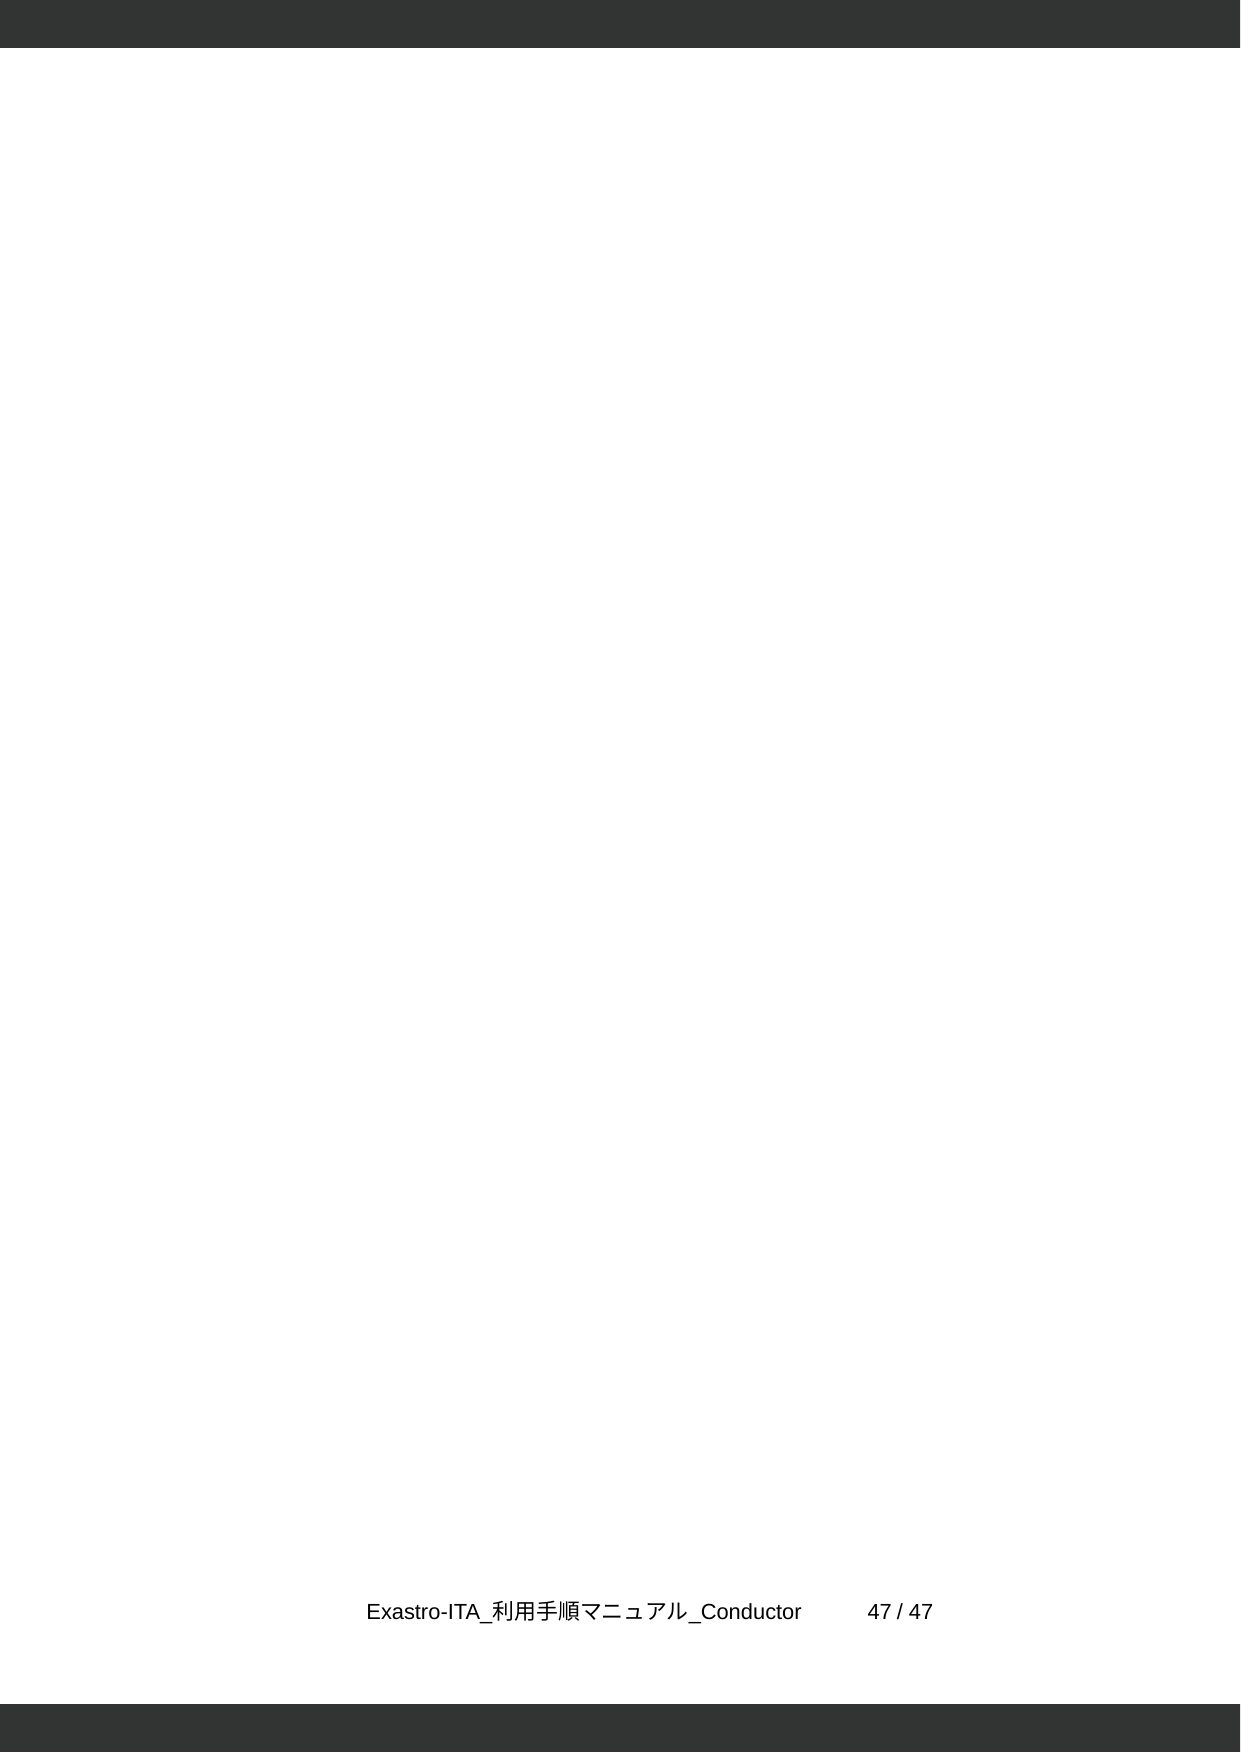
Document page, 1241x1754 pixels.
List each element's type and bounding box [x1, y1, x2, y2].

picture [0, 0, 1241, 48]
picture [0, 1704, 1241, 1752]
